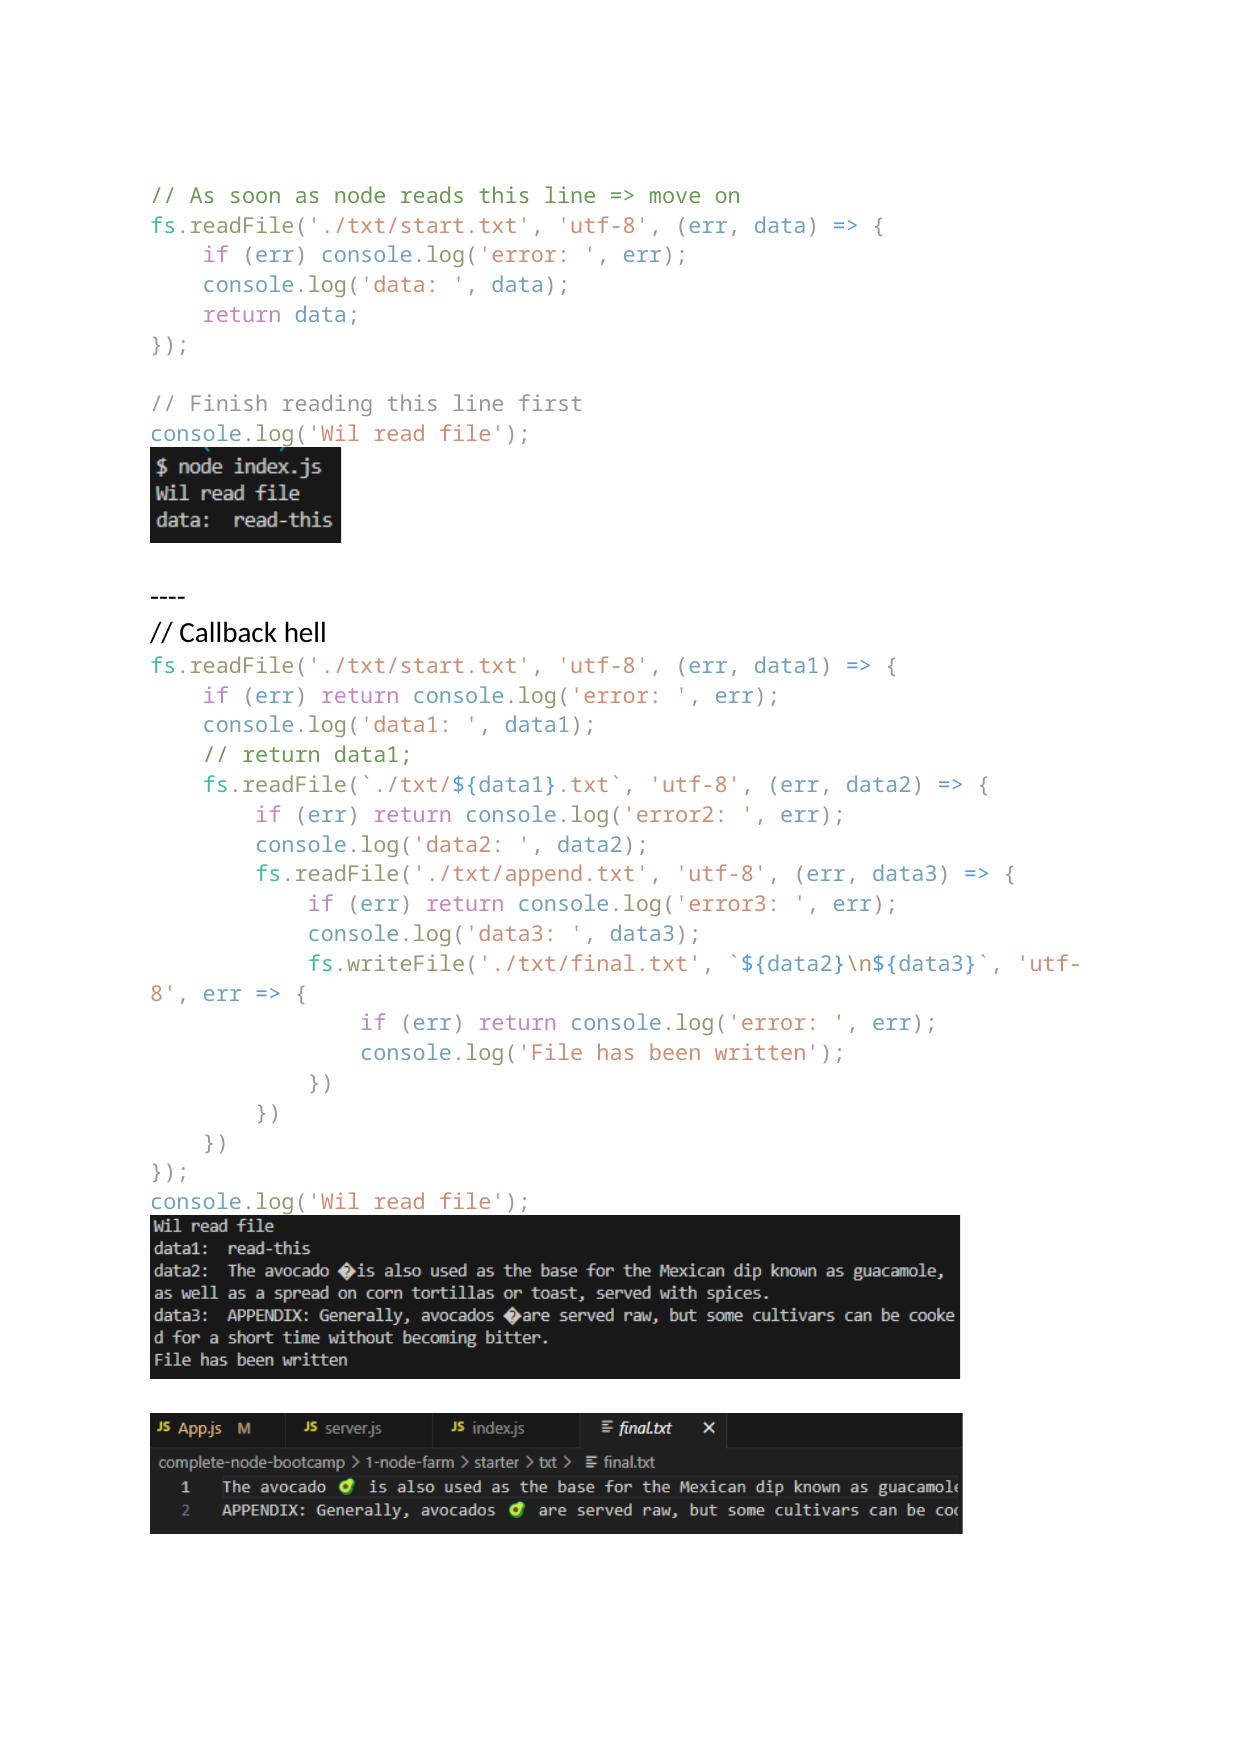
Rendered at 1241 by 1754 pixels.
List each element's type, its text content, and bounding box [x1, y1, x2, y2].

text // As soon as node reads this line => move on [150, 180, 1090, 209]
text // return data1; [150, 739, 1090, 769]
text console.log('data2: ', data2); [150, 828, 1090, 858]
text }) [150, 1097, 1090, 1126]
text console.log('File has been written'); [150, 1037, 1090, 1067]
text fs.readFile('./txt/start.txt', 'utf-8', (err, data1) => { [150, 650, 1090, 679]
text }) [150, 1126, 1090, 1156]
text console.log('data: ', data); [150, 269, 1090, 299]
text if (err) return console.log('error: ', err); [150, 1007, 1090, 1037]
text fs.readFile('./txt/start.txt', 'utf-8', (err, data) => { [150, 209, 1090, 239]
text ---- [150, 578, 1090, 614]
text // Callback hell [150, 614, 1090, 650]
text console.log('Wil read file'); [150, 1186, 1090, 1216]
picture [150, 447, 342, 543]
text fs.readFile('./txt/append.txt', 'utf-8', (err, data3) => { [150, 858, 1090, 888]
text fs.writeFile('./txt/final.txt', `${data2}\n${data3}`, 'utf-8', err => { [150, 948, 1090, 1007]
text if (err) return console.log('error: ', err); [150, 679, 1090, 709]
text console.log('data3: ', data3); [150, 918, 1090, 948]
text }); [150, 1156, 1090, 1186]
text console.log('Wil read file'); [150, 418, 1090, 448]
text // Finish reading this line first [150, 388, 1090, 418]
text }) [150, 1067, 1090, 1097]
text console.log('data1: ', data1); [150, 709, 1090, 739]
text if (err) return console.log('error3: ', err); [150, 888, 1090, 918]
picture [150, 1413, 963, 1534]
text fs.readFile(`./txt/${data1}.txt`, 'utf-8', (err, data2) => { [150, 769, 1090, 799]
text if (err) return console.log('error2: ', err); [150, 799, 1090, 828]
text if (err) console.log('error: ', err); [150, 239, 1090, 269]
picture [150, 1215, 961, 1379]
text }); [150, 329, 1090, 358]
text return data; [150, 299, 1090, 329]
